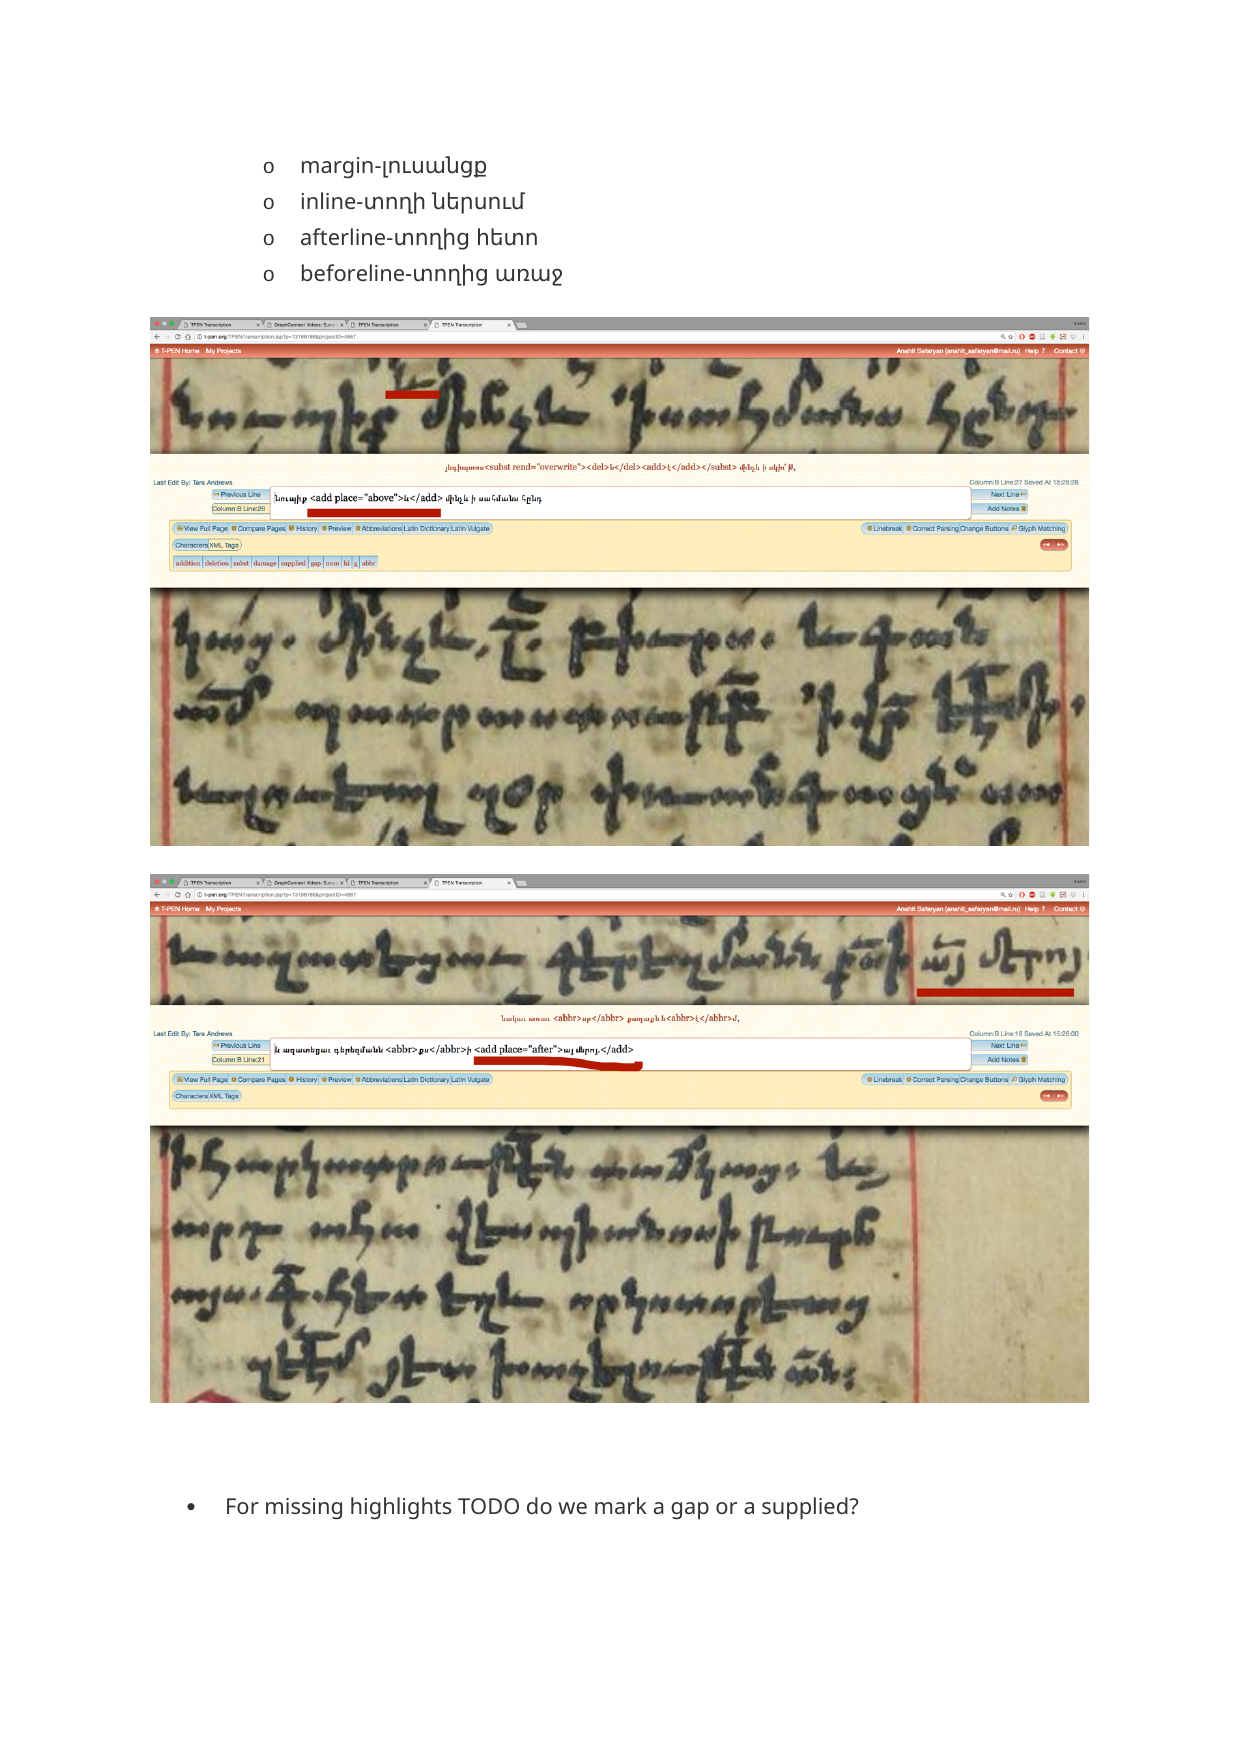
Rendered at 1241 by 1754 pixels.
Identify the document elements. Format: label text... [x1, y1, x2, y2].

list margin-լուսանցք [262, 150, 1090, 180]
list inline-տողի ներսում [262, 186, 1090, 216]
picture [150, 874, 1090, 1403]
list beforeline-տողից առաջ [262, 258, 1090, 288]
list For missing highlights TODO do we mark a gap or a supplied? [187, 1491, 1090, 1521]
list afterline-տողից հետո [262, 222, 1090, 252]
picture [150, 317, 1090, 846]
